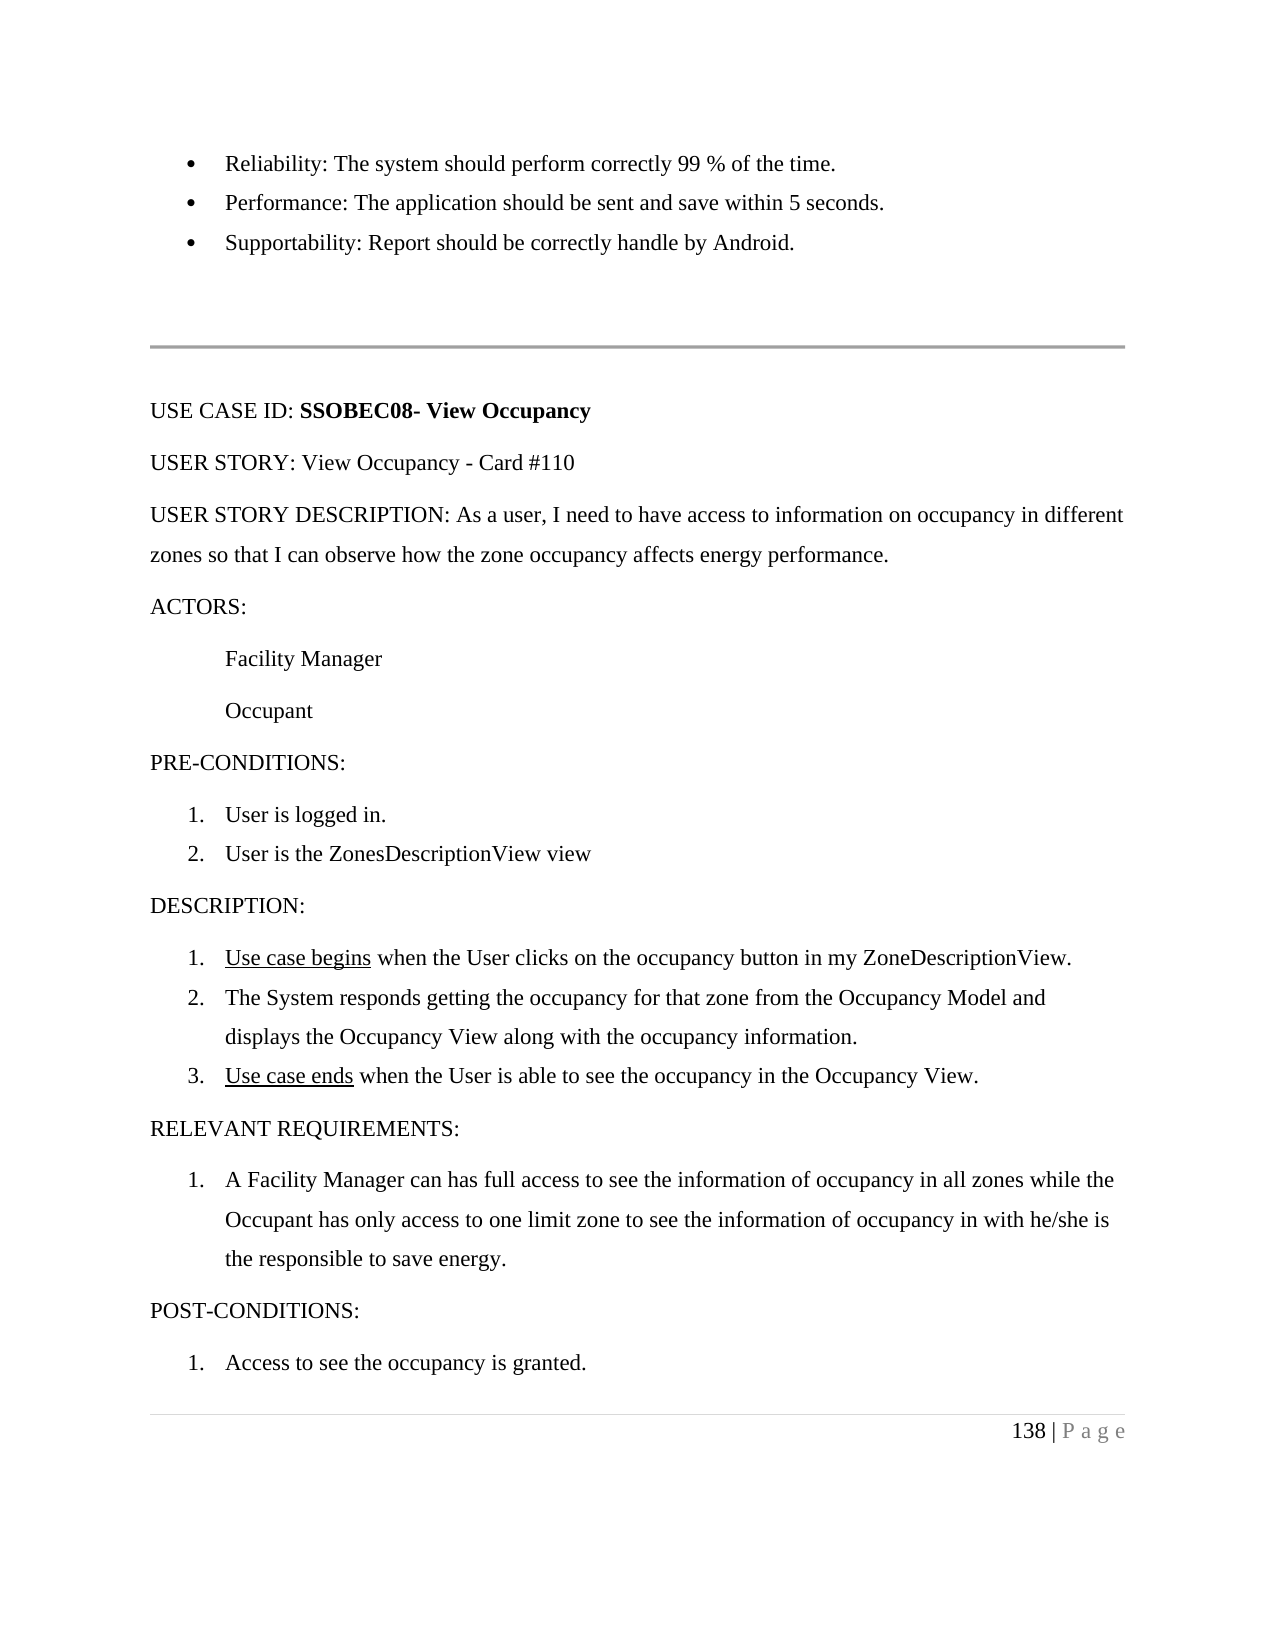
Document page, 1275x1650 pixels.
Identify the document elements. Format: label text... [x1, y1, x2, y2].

list Reliability: The system should perform correctly 99 % of the time. [187, 150, 1125, 176]
list A Facility Manager can has full access to see the information of occupancy in all zones while the Occupant has only access to one limit zone to see the information of occupancy in with he/she is the responsible to save energy. [187, 1167, 1125, 1272]
text DESCRIPTION: [150, 892, 1125, 918]
list Use case ends when the User is able to see the occupancy in the Occupancy View. [187, 1063, 1125, 1089]
list User is logged in. [187, 801, 1125, 827]
text USER STORY DESCRIPTION: As a user, I need to have access to information on occupancy in different zones so that I can observe how the zone occupancy affects energy performance. [150, 501, 1125, 567]
text PRE-CONDITIONS: [150, 749, 1125, 775]
text USER STORY: View Occupancy - Card #110 [150, 449, 1125, 476]
text Occupant [225, 697, 1125, 723]
list Use case begins when the User clicks on the occupancy button in my ZoneDescriptionView. [187, 944, 1125, 971]
list User is the ZonesDescriptionView view [187, 840, 1125, 867]
text POST-CONDITIONS: [150, 1297, 1125, 1324]
text USE CASE ID: SSOBEC08- View Occupancy [150, 397, 1125, 424]
list The System responds getting the occupancy for that zone from the Occupancy Model and displays the Occupancy View along with the occupancy information. [187, 984, 1125, 1049]
list Access to see the occupancy is granted. [187, 1349, 1125, 1376]
text ACTORS: [150, 593, 1125, 619]
list Supportability: Report should be correctly handle by Android. [187, 229, 1125, 255]
list Performance: The application should be sent and save within 5 seconds. [187, 189, 1125, 216]
text Facility Manager [225, 645, 1125, 671]
text RELEVANT REQUIREMENTS: [150, 1114, 1125, 1141]
